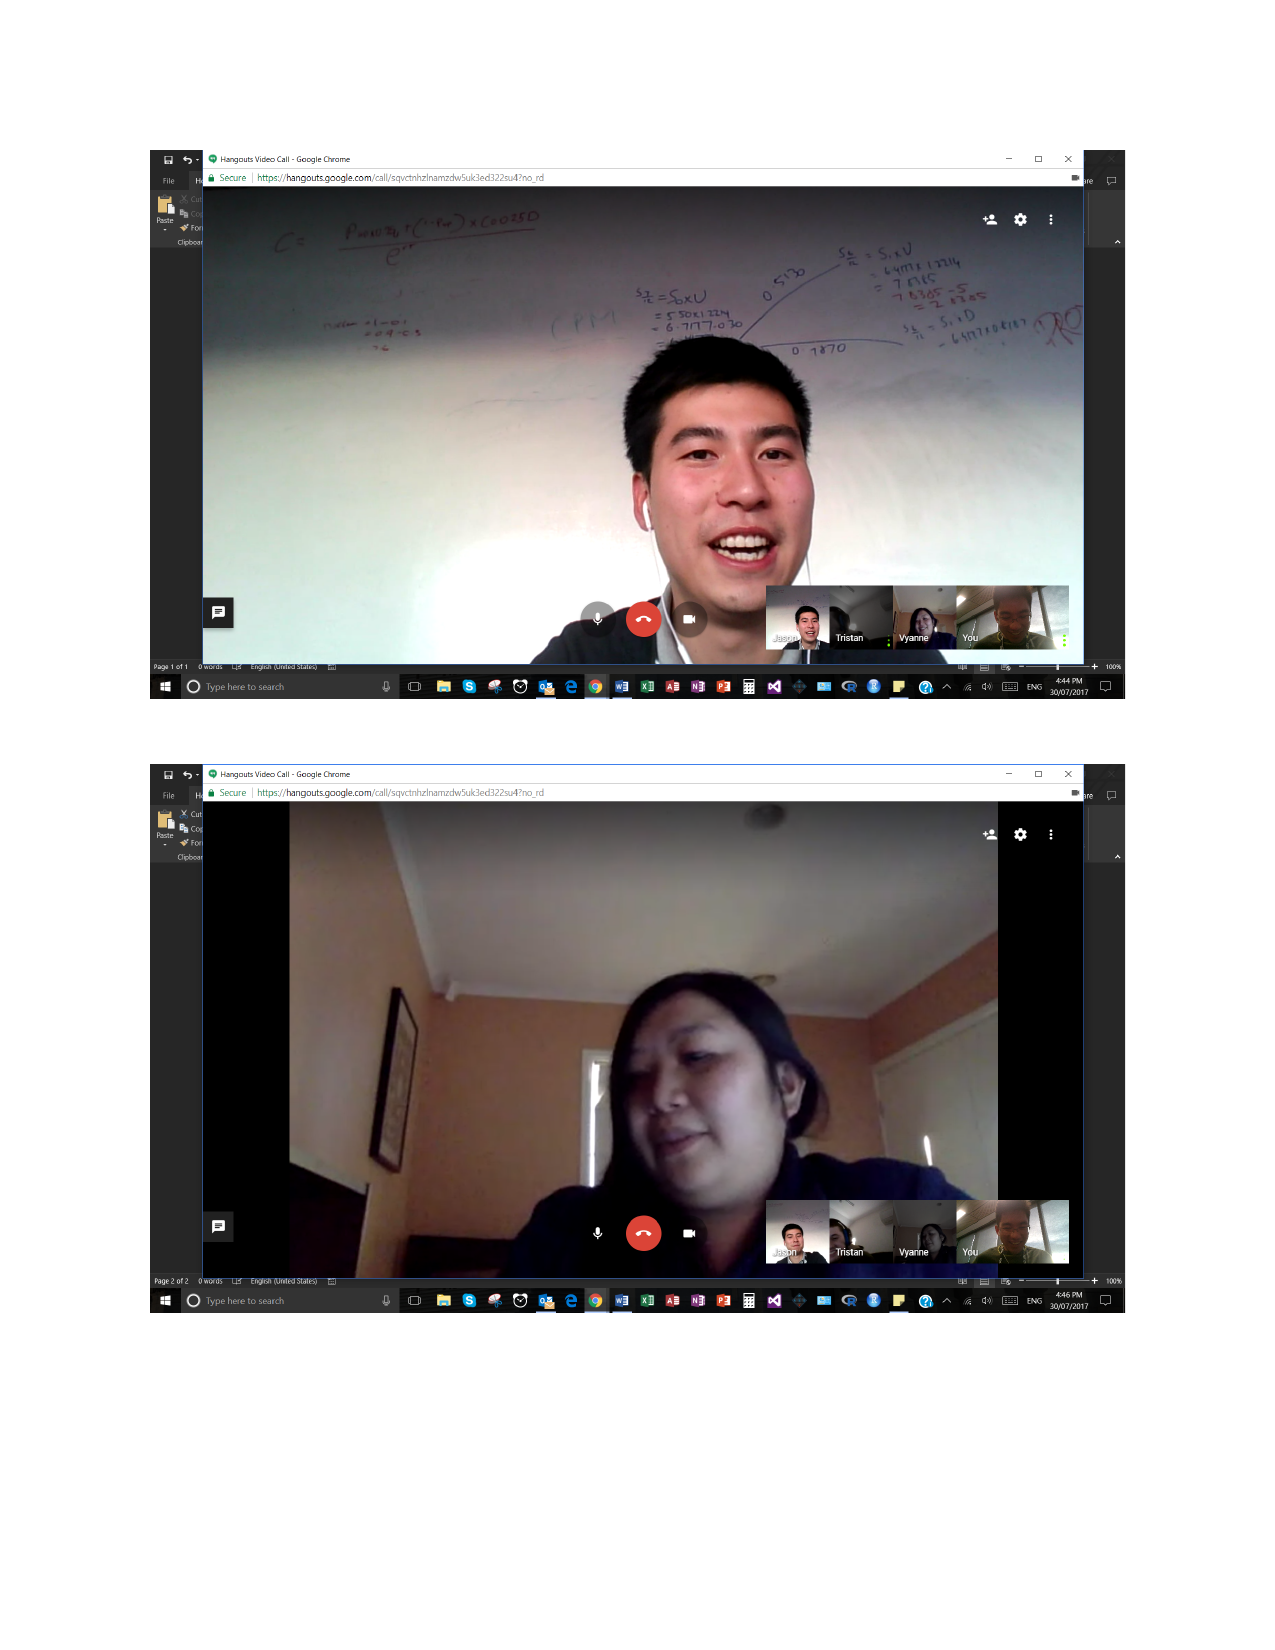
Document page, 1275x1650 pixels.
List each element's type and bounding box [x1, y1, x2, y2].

picture [150, 764, 1125, 1313]
picture [150, 150, 1125, 699]
